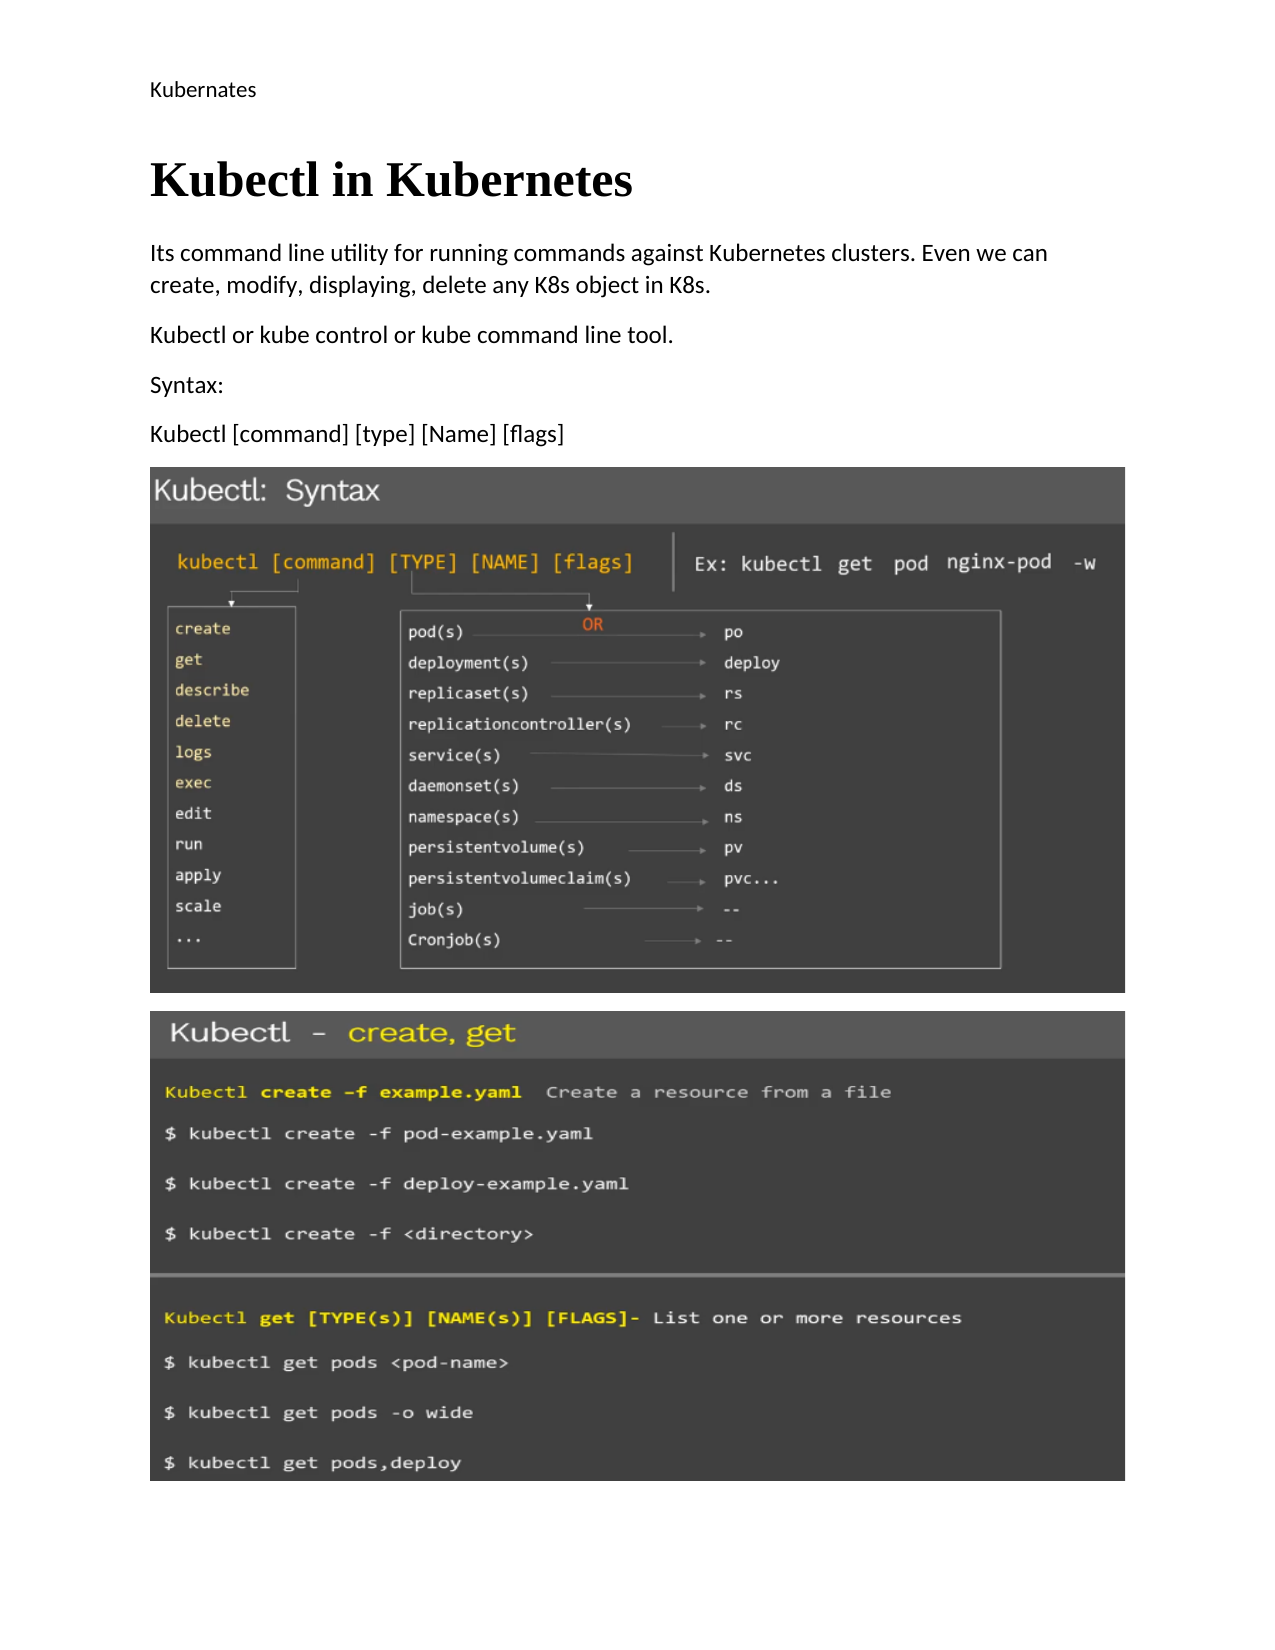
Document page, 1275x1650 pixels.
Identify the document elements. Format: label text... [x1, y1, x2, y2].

text Kubectl [command] [type] [Name] [flags] [150, 418, 1125, 449]
text Syntax: [150, 369, 1125, 399]
subtitle Kubectl in Kubernetes [150, 150, 1125, 207]
text Kubectl or kube control or kube command line tool. [150, 319, 1125, 350]
text Its command line utility for running commands against Kubernetes clusters. Even we can create, modify, displaying, delete any K8s object in K8s. [150, 237, 1125, 300]
picture [150, 467, 1125, 993]
picture [150, 1011, 1125, 1481]
